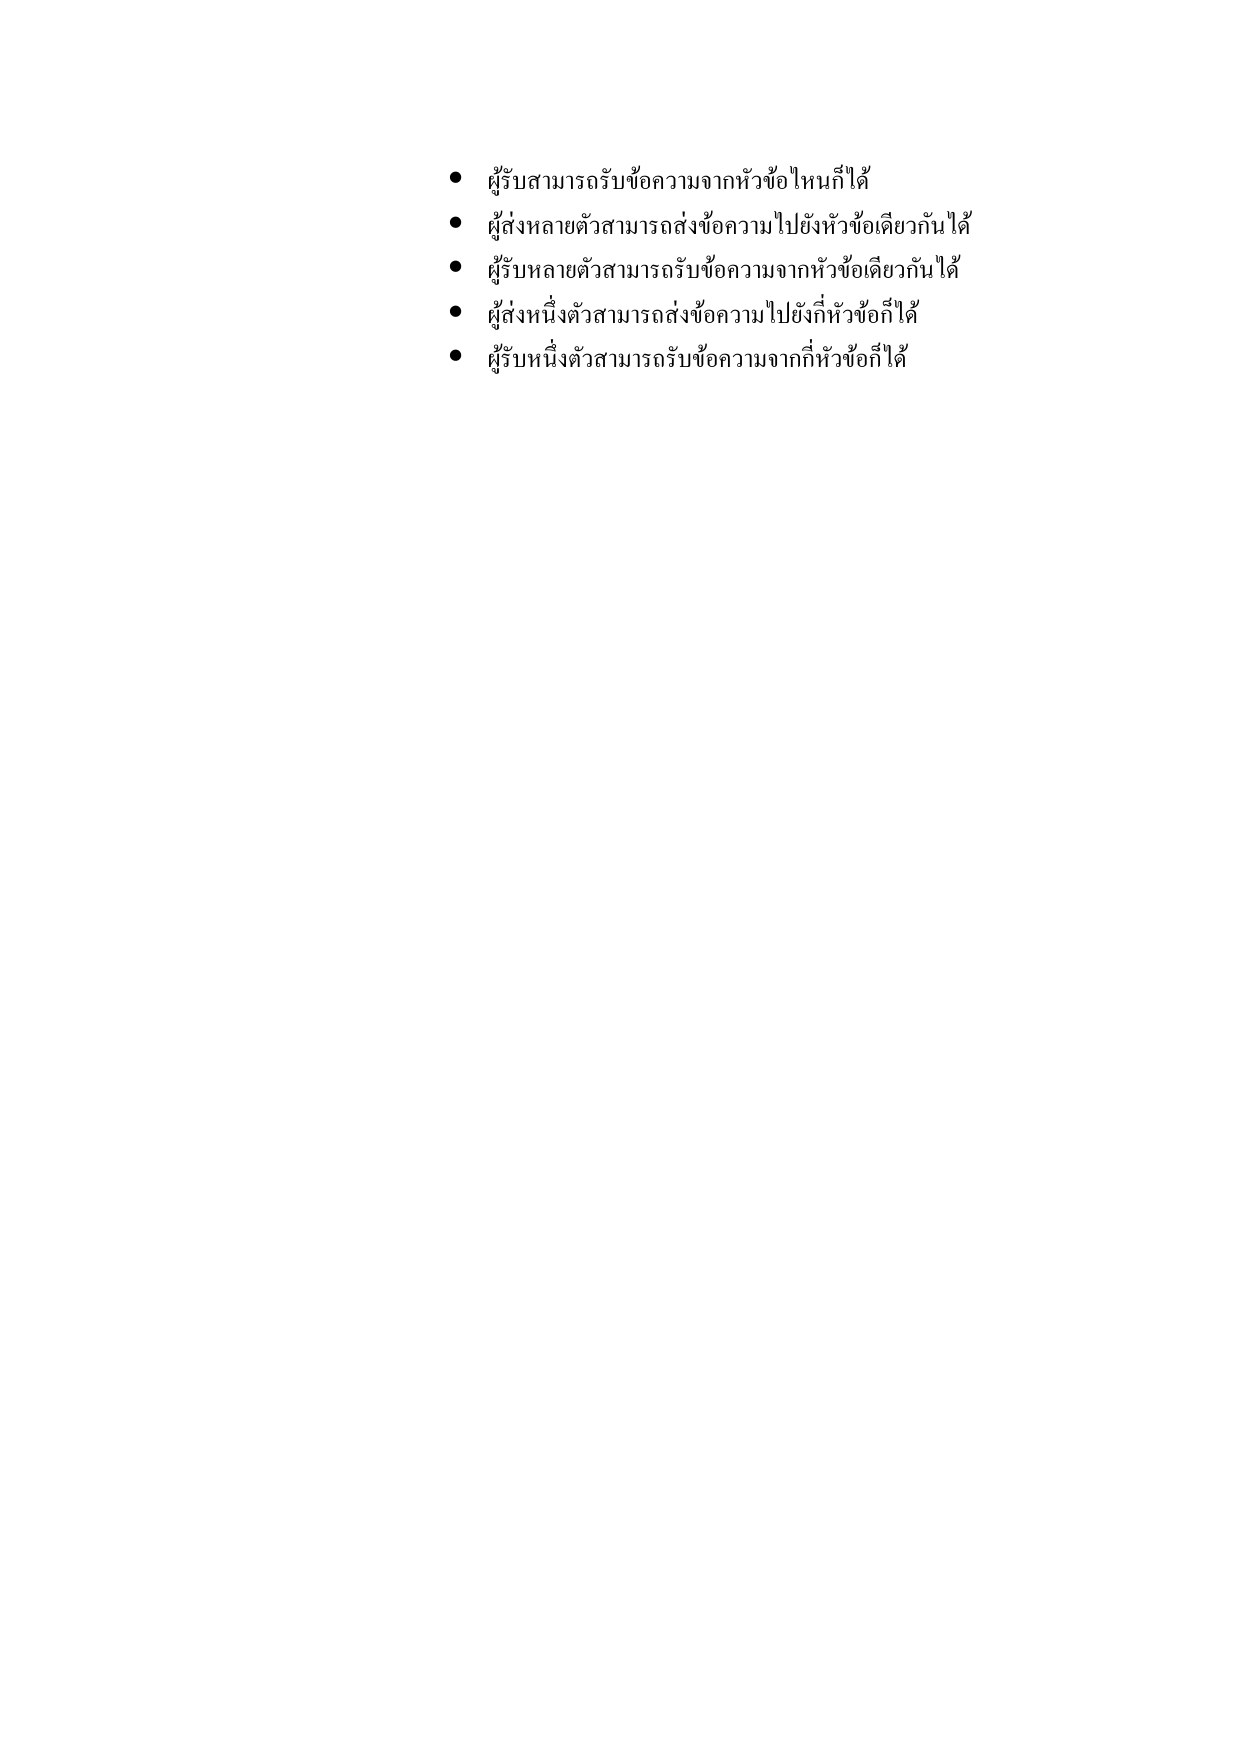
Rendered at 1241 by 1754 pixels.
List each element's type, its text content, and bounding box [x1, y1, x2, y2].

list ผู้รับหลายตัวสามารถรับข้อความจากหัวข้อเดียวกันได้ [450, 248, 1108, 287]
list ผู้รับหนึ่งตัวสามารถรับข้อความจากกี่หัวข้อก็ได้ [450, 337, 1108, 376]
list ผู้รับสามารถรับข้อความจากหัวข้อไหนก็ได้ [450, 159, 1108, 198]
list ผู้ส่งหลายตัวสามารถส่งข้อความไปยังหัวข้อเดียวกันได้ [450, 203, 1108, 242]
list ผู้ส่งหนึ่งตัวสามารถส่งข้อความไปยังกี่หัวข้อก็ได้ [450, 292, 1108, 331]
